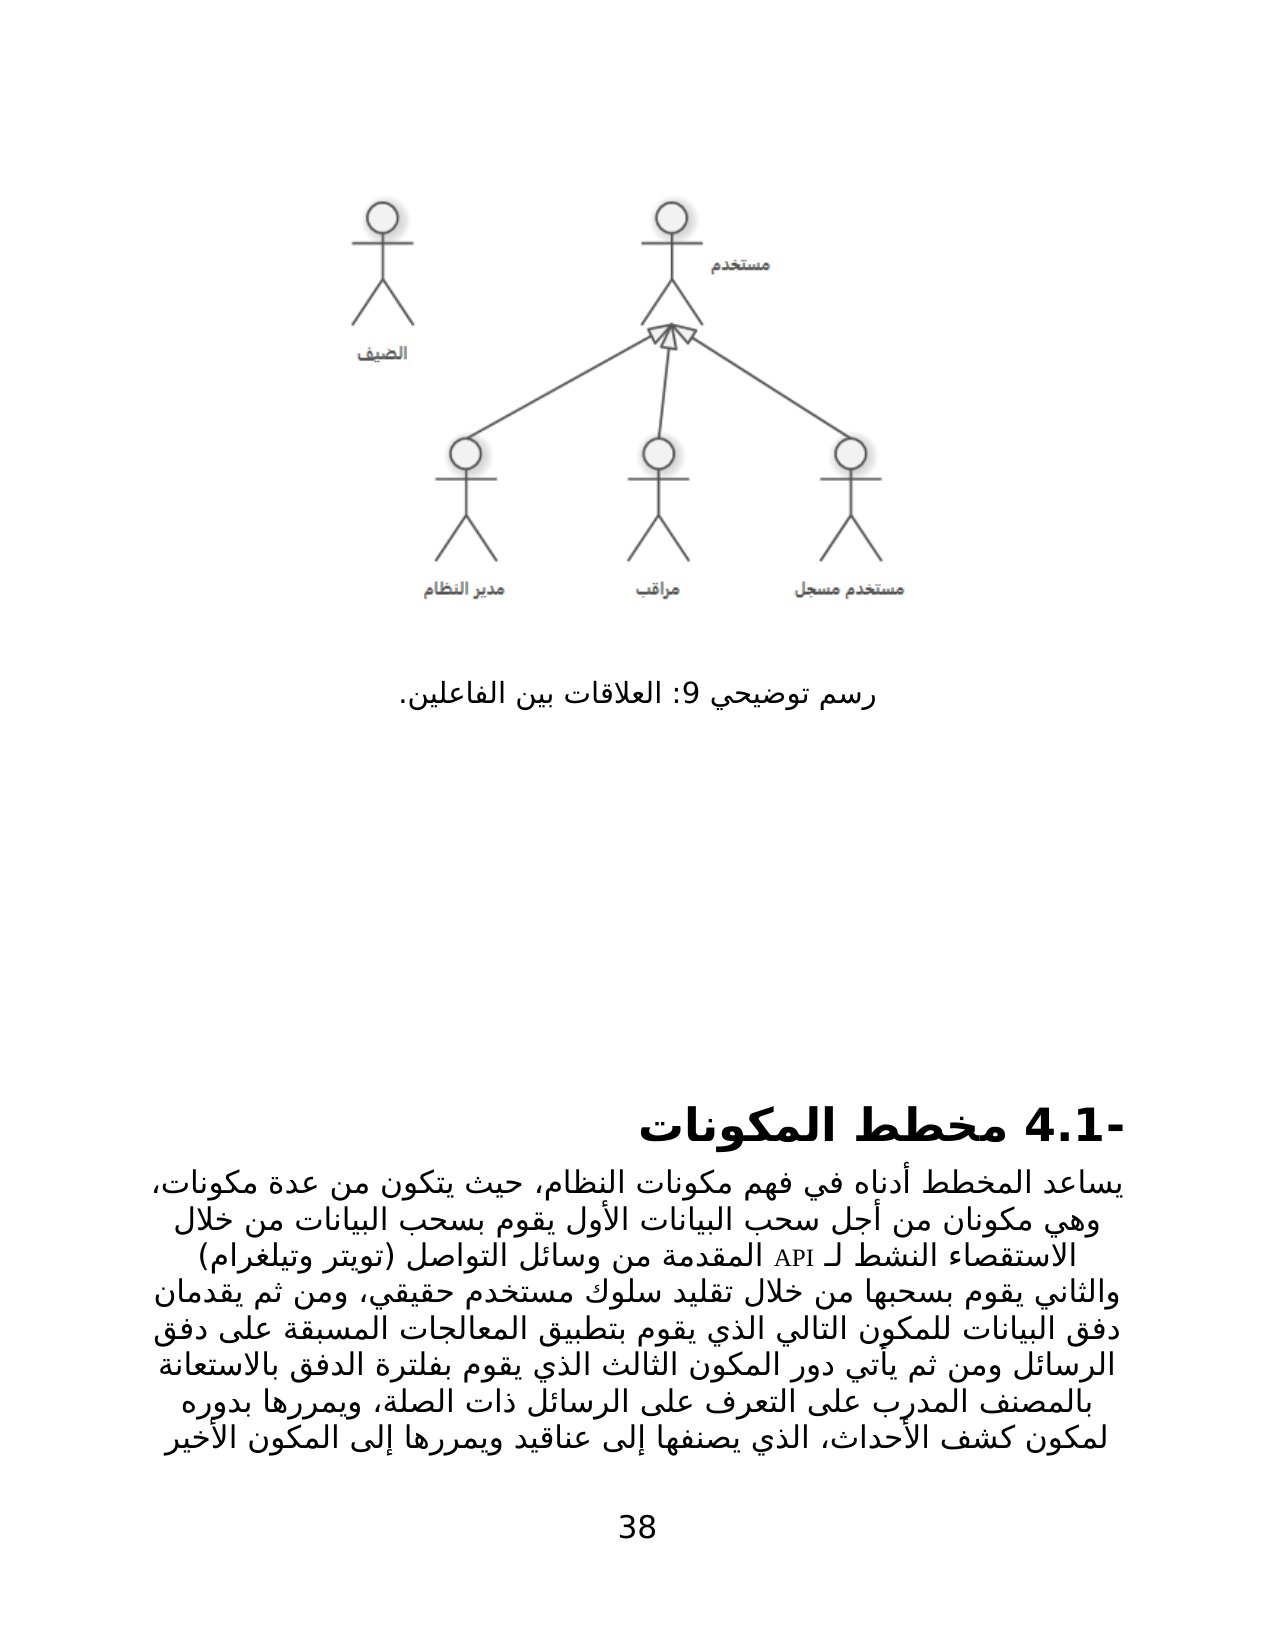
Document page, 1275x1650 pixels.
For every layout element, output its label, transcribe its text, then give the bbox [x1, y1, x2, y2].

text -4.1 مخطط المكونات [150, 1099, 1125, 1152]
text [150, 1165, 1125, 1456]
text رسم توضيحي 9: العلاقات بين الفاعلين. [150, 677, 1125, 711]
picture [321, 150, 954, 665]
